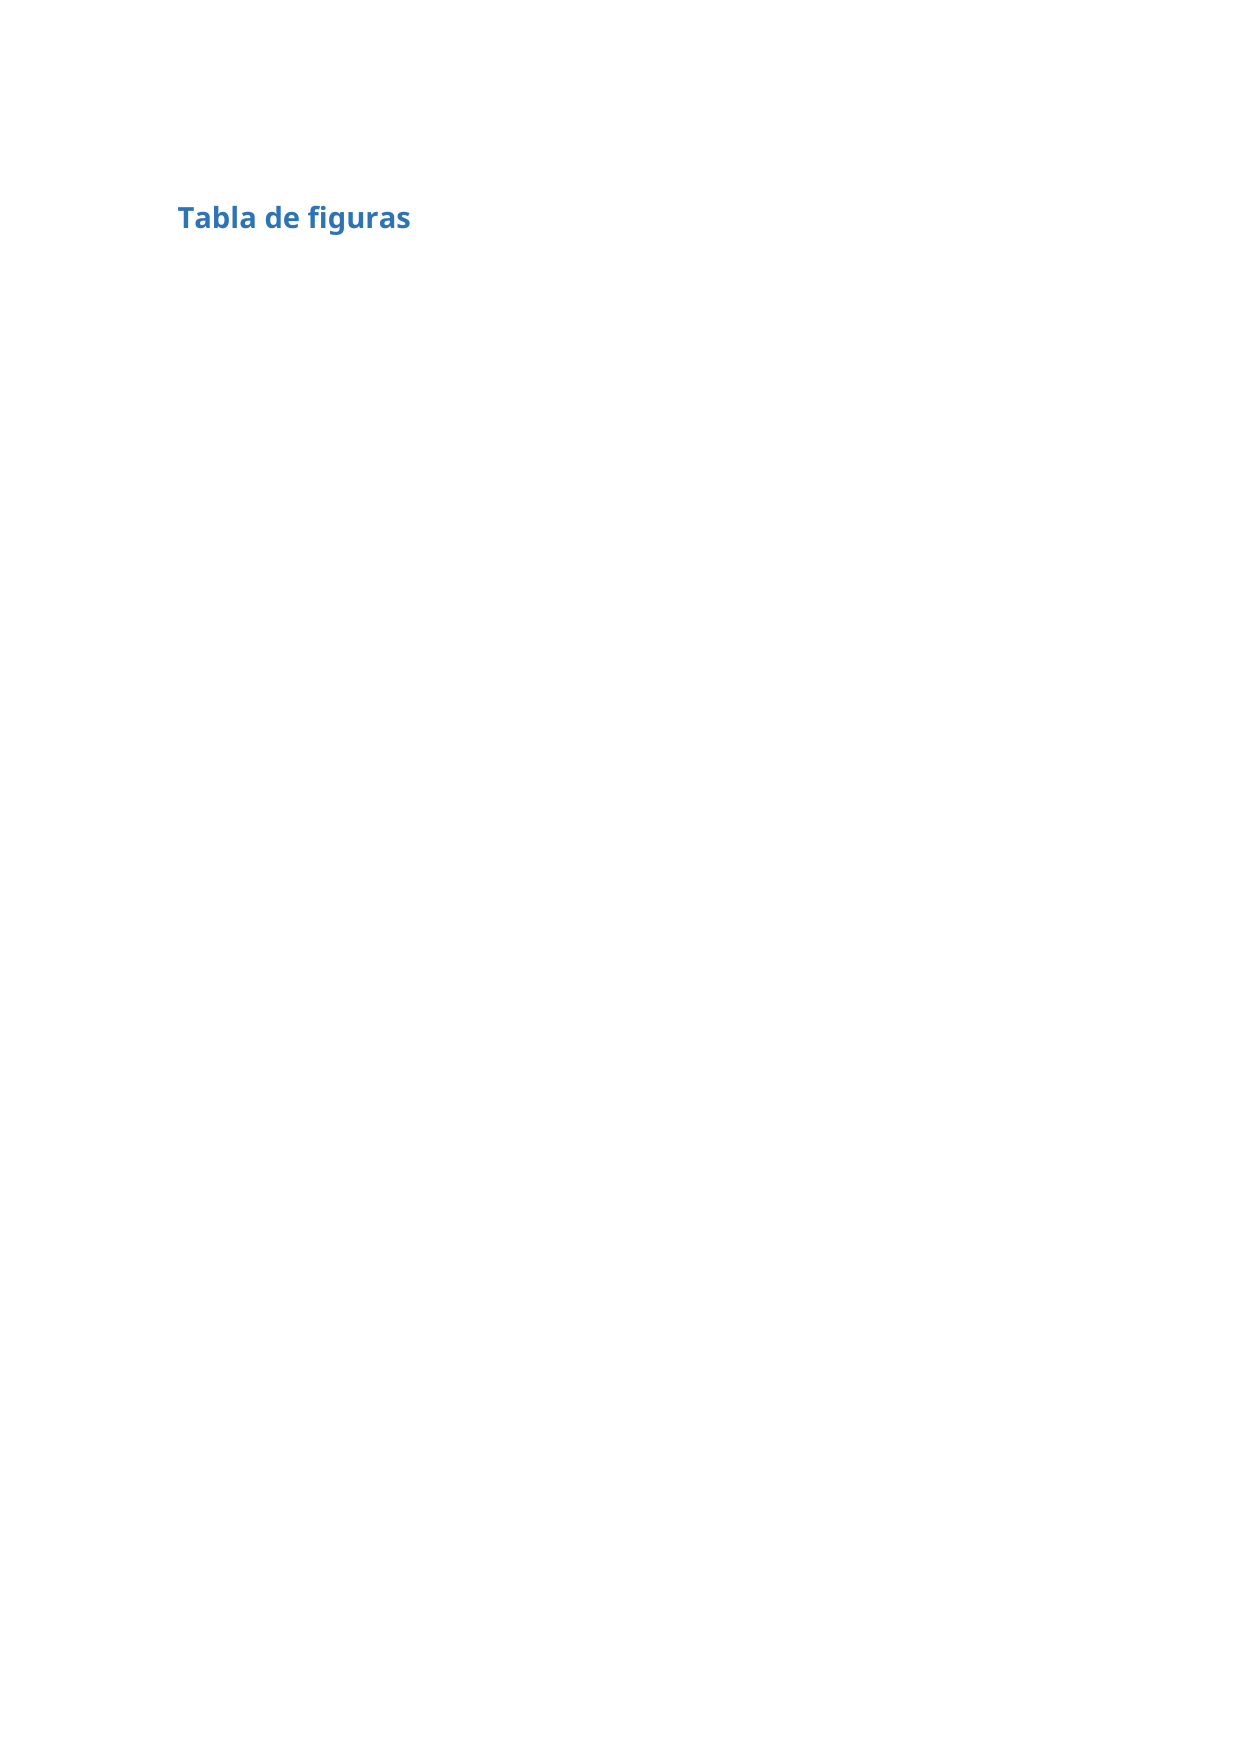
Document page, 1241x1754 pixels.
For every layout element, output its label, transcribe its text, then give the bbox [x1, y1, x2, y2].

subtitle Tabla de figuras [177, 198, 1063, 237]
